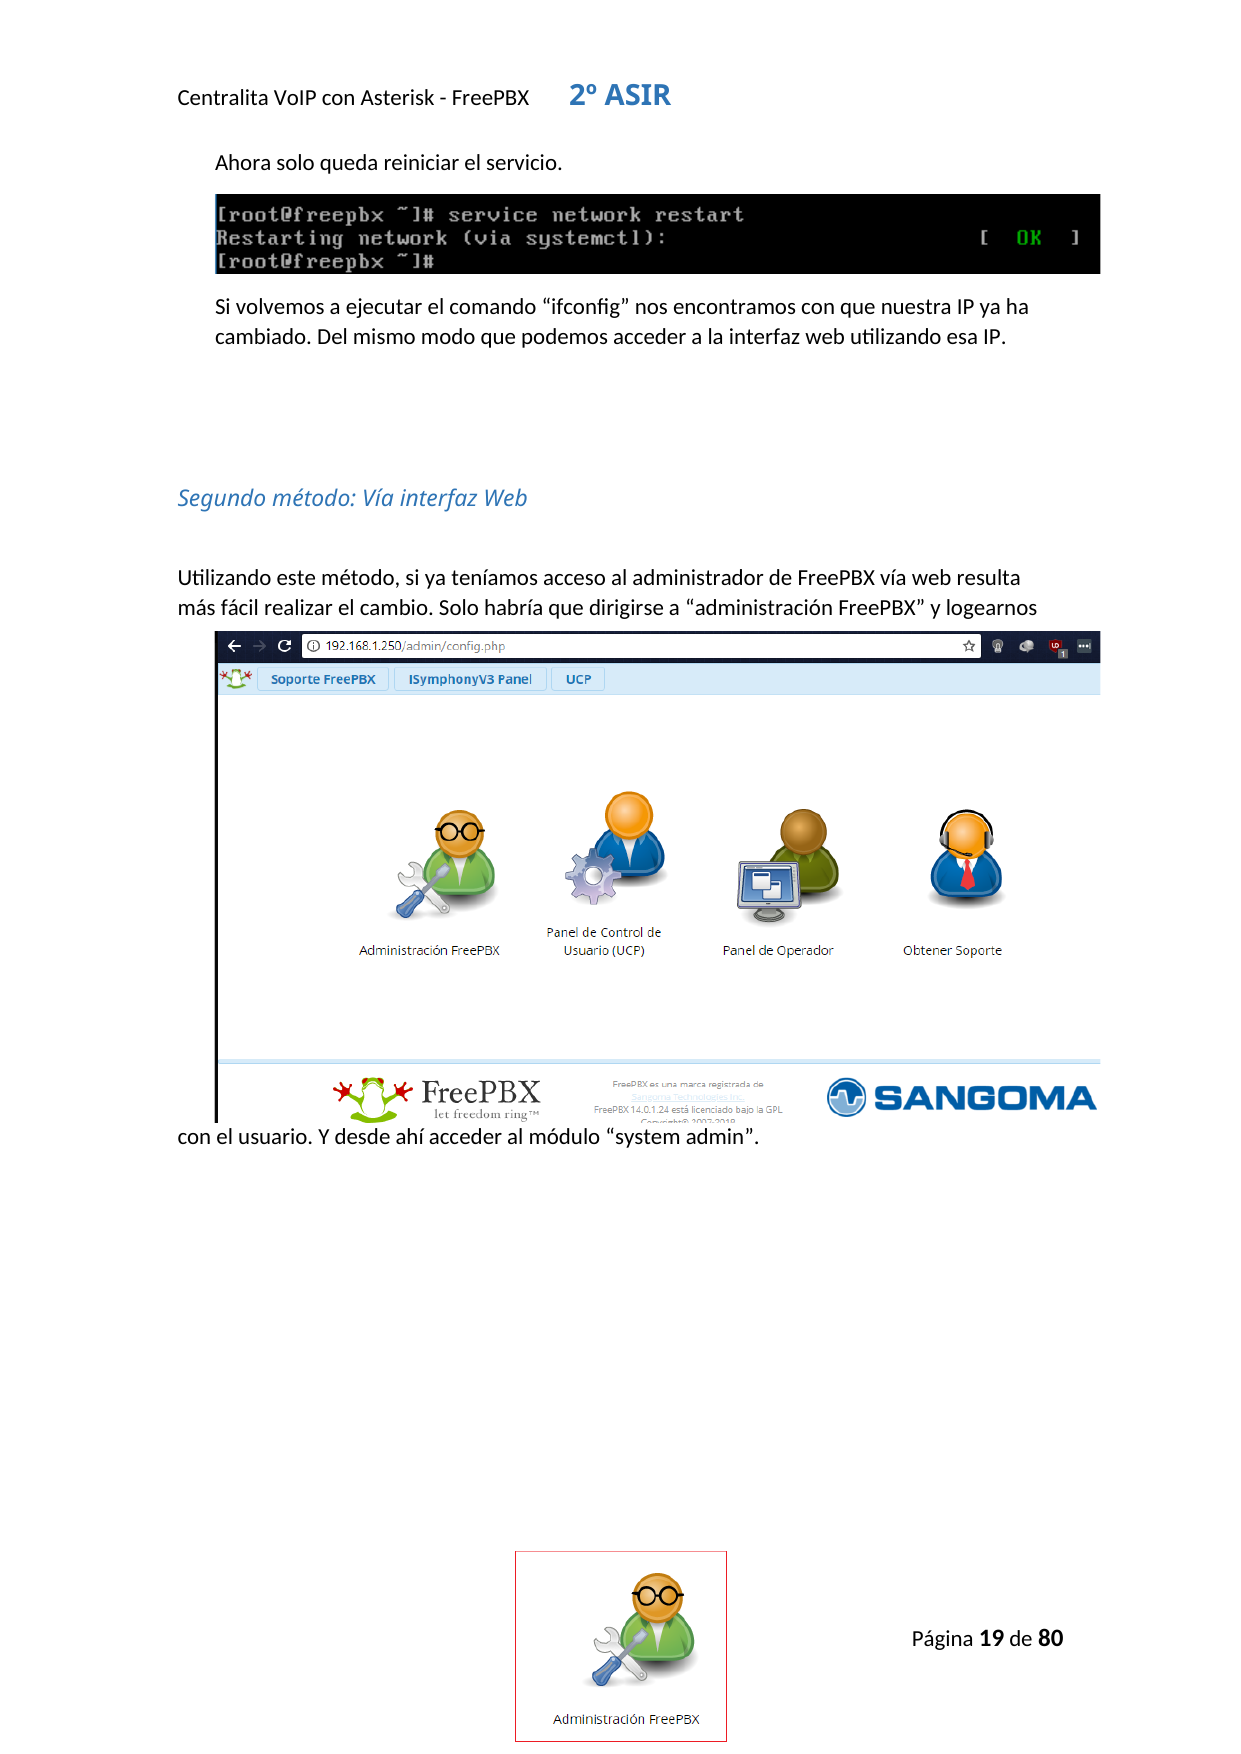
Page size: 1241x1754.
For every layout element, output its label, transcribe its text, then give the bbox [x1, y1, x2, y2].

picture [214, 194, 1101, 274]
text Si volvemos a ejecutar el comando “ifconfig” nos encontramos con que nuestra IP ya ha cambiado. Del mismo modo que podemos acceder a la interfaz web utilizando esa IP. [215, 292, 1063, 350]
text Ahora solo queda reiniciar el servicio. [215, 148, 1063, 176]
subtitle Segundo método: Vía interfaz Web [177, 482, 1063, 513]
picture [499, 1539, 741, 1754]
picture [214, 631, 1101, 1123]
